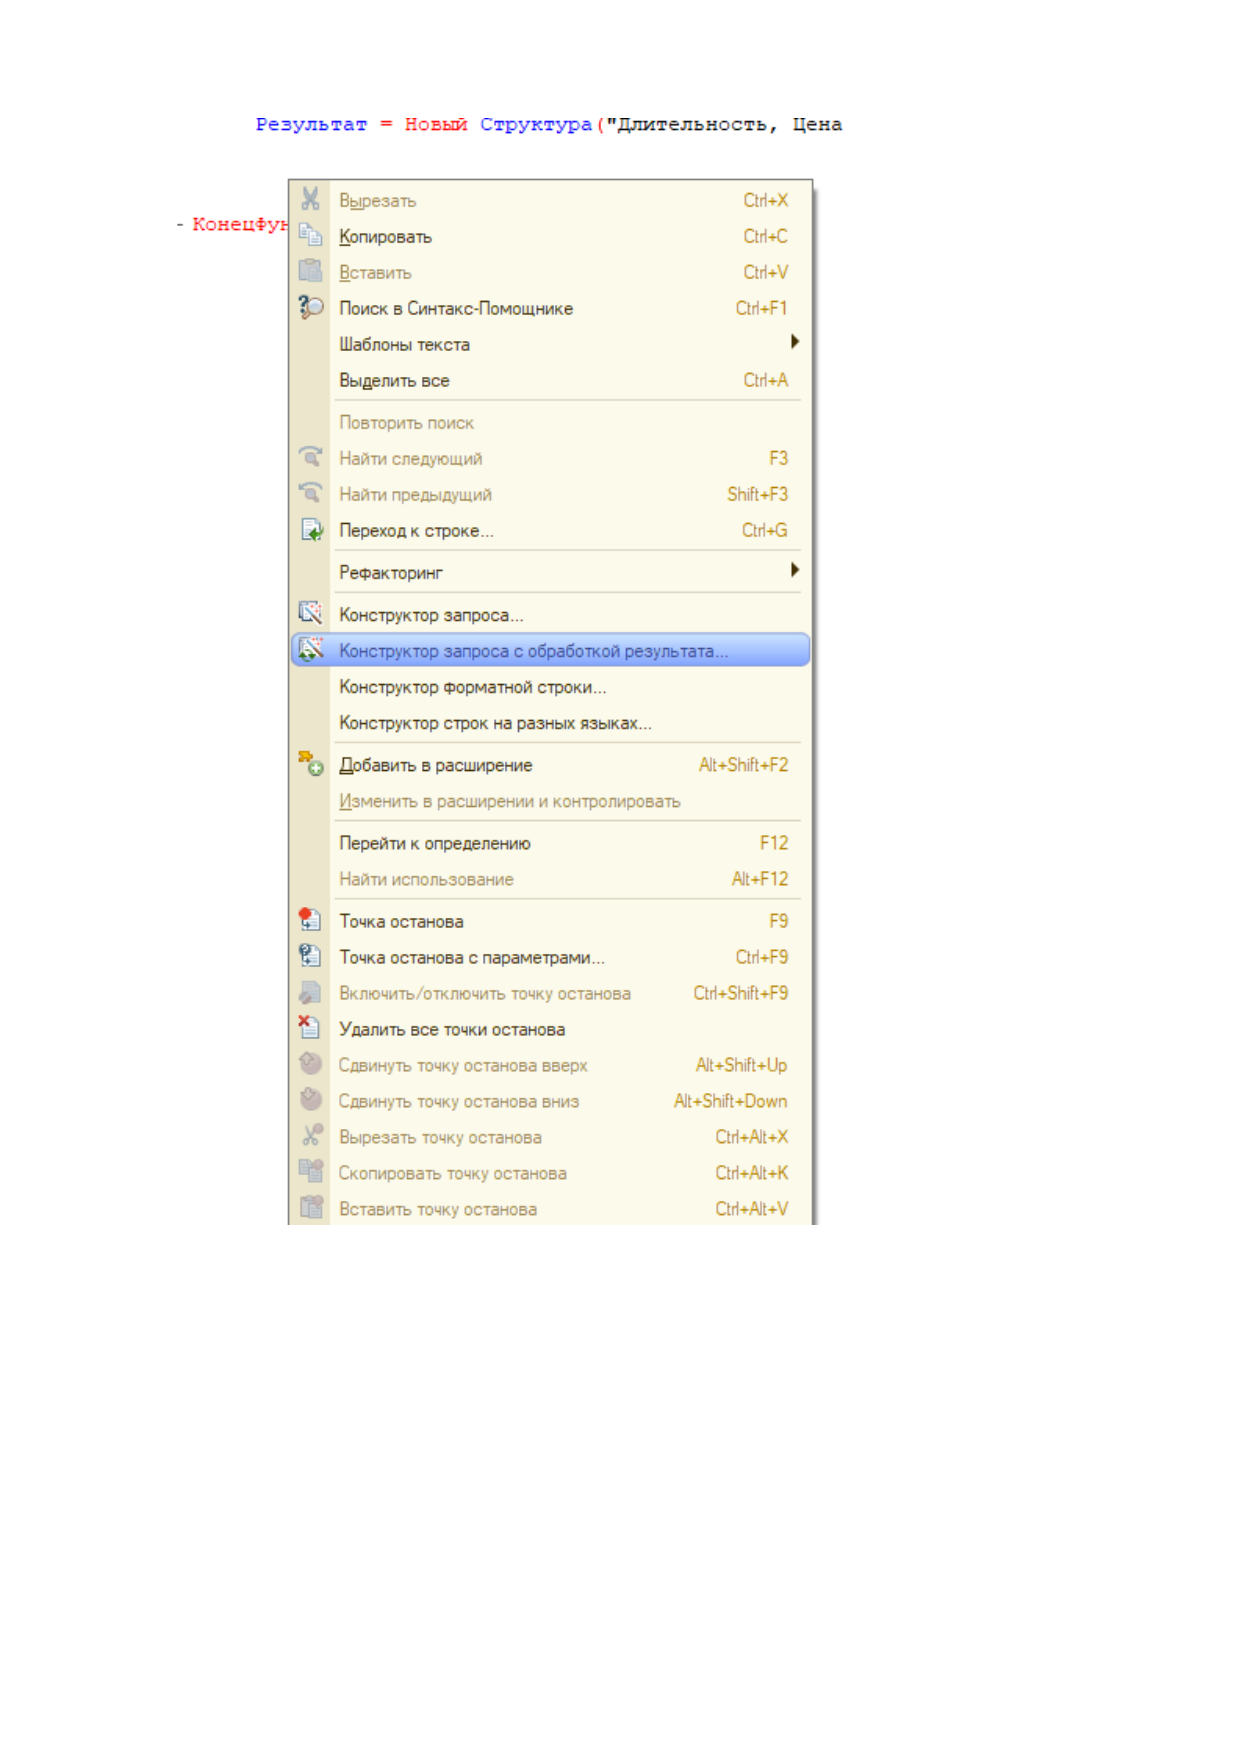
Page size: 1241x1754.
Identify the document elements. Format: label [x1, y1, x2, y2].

picture [177, 118, 845, 1225]
